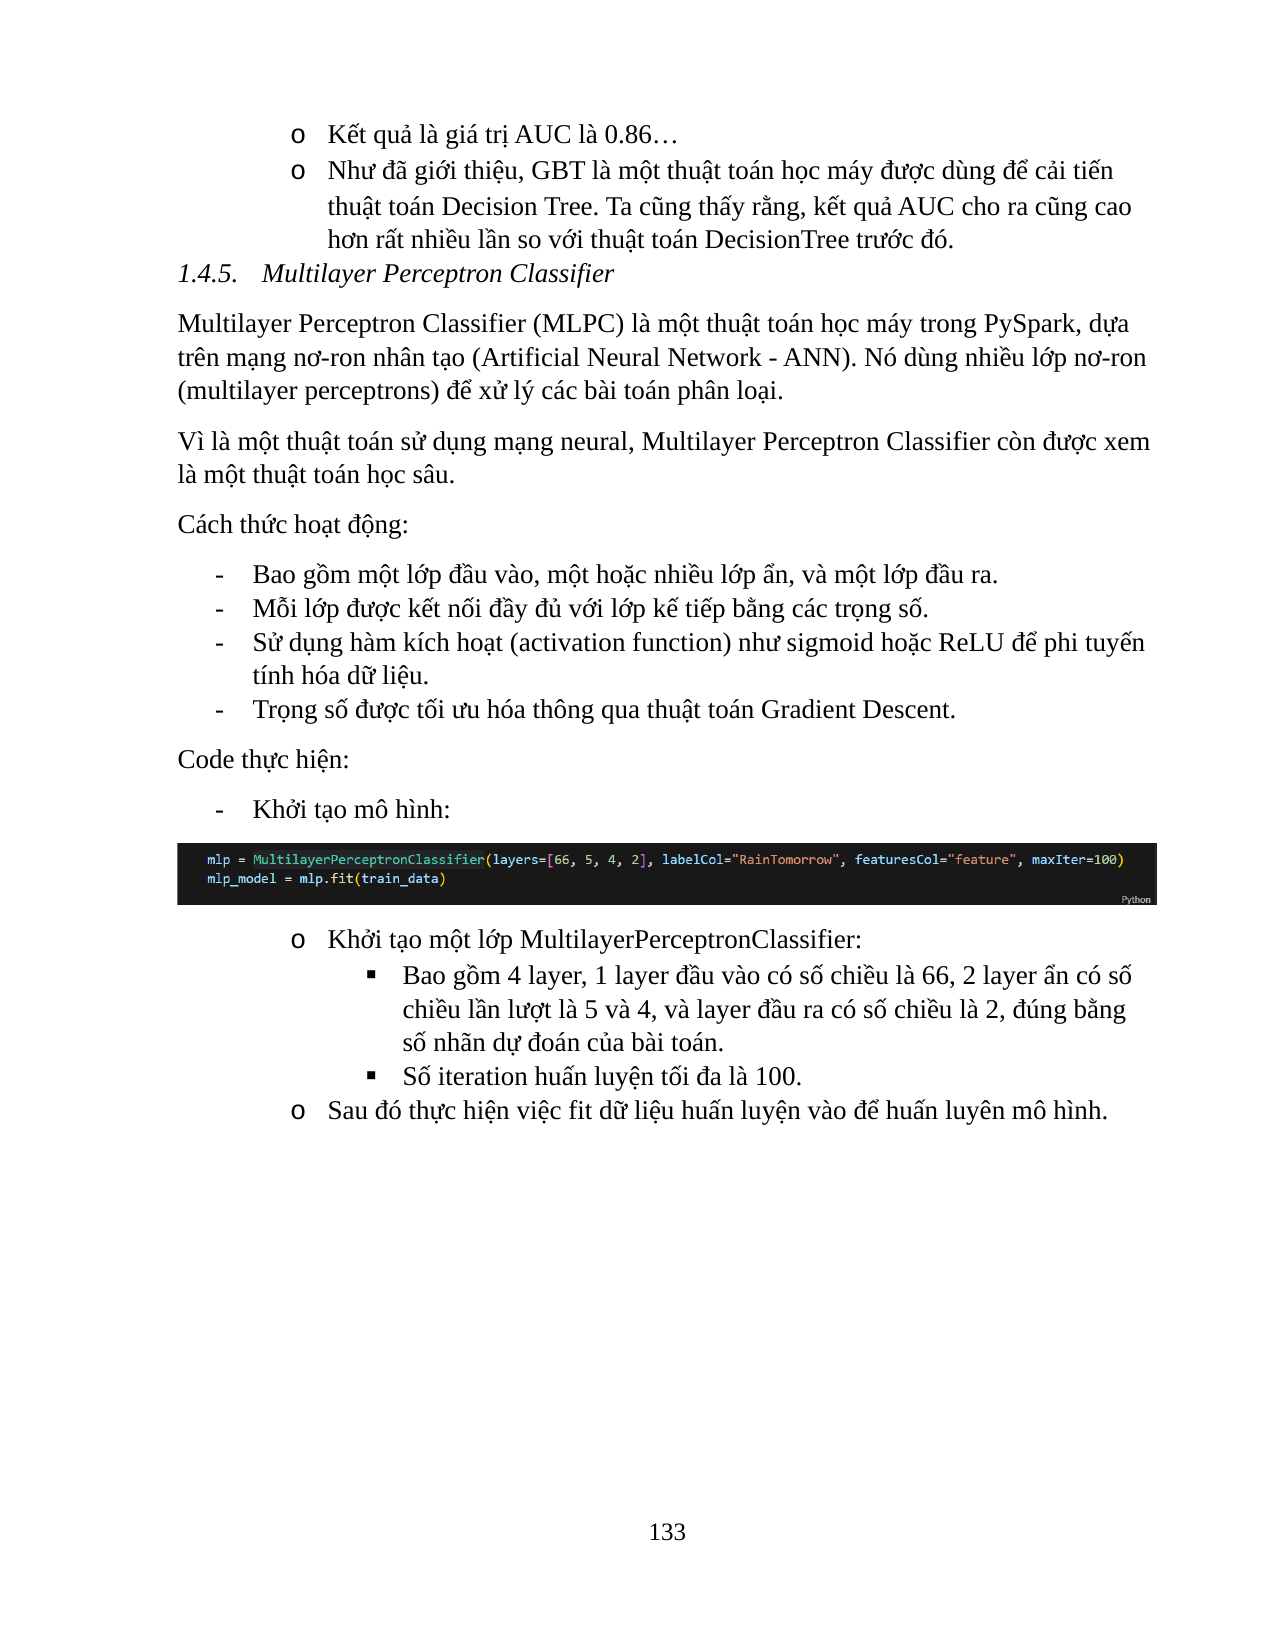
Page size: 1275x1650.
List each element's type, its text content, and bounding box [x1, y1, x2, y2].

list Sau đó thực hiện việc fit dữ liệu huấn luyện vào để huấn luyên mô hình. [290, 1094, 1157, 1127]
list Kết quả là giá trị AUC là 0.86… [290, 118, 1157, 152]
text Code thực hiện: [177, 743, 1157, 774]
text Multilayer Perceptron Classifier (MLPC) là một thuật toán học máy trong PySpark, dựa trên mạng nơ-ron nhân tạo (Artificial Neural Network - ANN). Nó dùng nhiều lớp nơ-ron (multilayer perceptrons) để xử lý các bài toán phân loại. [177, 307, 1157, 406]
list Khởi tạo mô hình: [215, 793, 1157, 824]
text Vì là một thuật toán sử dụng mạng neural, Multilayer Perceptron Classifier còn được xem là một thuật toán học sâu. [177, 424, 1157, 489]
list Trọng số được tối ưu hóa thông qua thuật toán Gradient Descent. [215, 693, 1157, 724]
list Khởi tạo một lớp MultilayerPerceptronClassifier: [290, 923, 1157, 957]
list Bao gồm 4 layer, 1 layer đầu vào có số chiều là 66, 2 layer ẩn có số chiều lần lượt là 5 và 4, và layer đầu ra có số chiều là 2, đúng bằng số nhãn dự đoán của bài toán. [365, 959, 1157, 1058]
list Số iteration huấn luyện tối đa là 100. [365, 1060, 1157, 1091]
list Multilayer Perceptron Classifier [177, 257, 1157, 288]
picture [177, 843, 1157, 905]
list Sử dụng hàm kích hoạt (activation function) như sigmoid hoặc ReLU để phi tuyến tính hóa dữ liệu. [215, 626, 1157, 690]
text Cách thức hoạt động: [177, 508, 1157, 539]
list Bao gồm một lớp đầu vào, một hoặc nhiều lớp ẩn, và một lớp đầu ra. [215, 558, 1157, 590]
list Mỗi lớp được kết nối đầy đủ với lớp kế tiếp bằng các trọng số. [215, 592, 1157, 623]
list Như đã giới thiệu, GBT là một thuật toán học máy được dùng để cải tiến thuật toán Decision Tree. Ta cũng thấy rằng, kết quả AUC cho ra cũng cao hơn rất nhiều lần so với thuật toán DecisionTree trước đó. [290, 154, 1157, 255]
